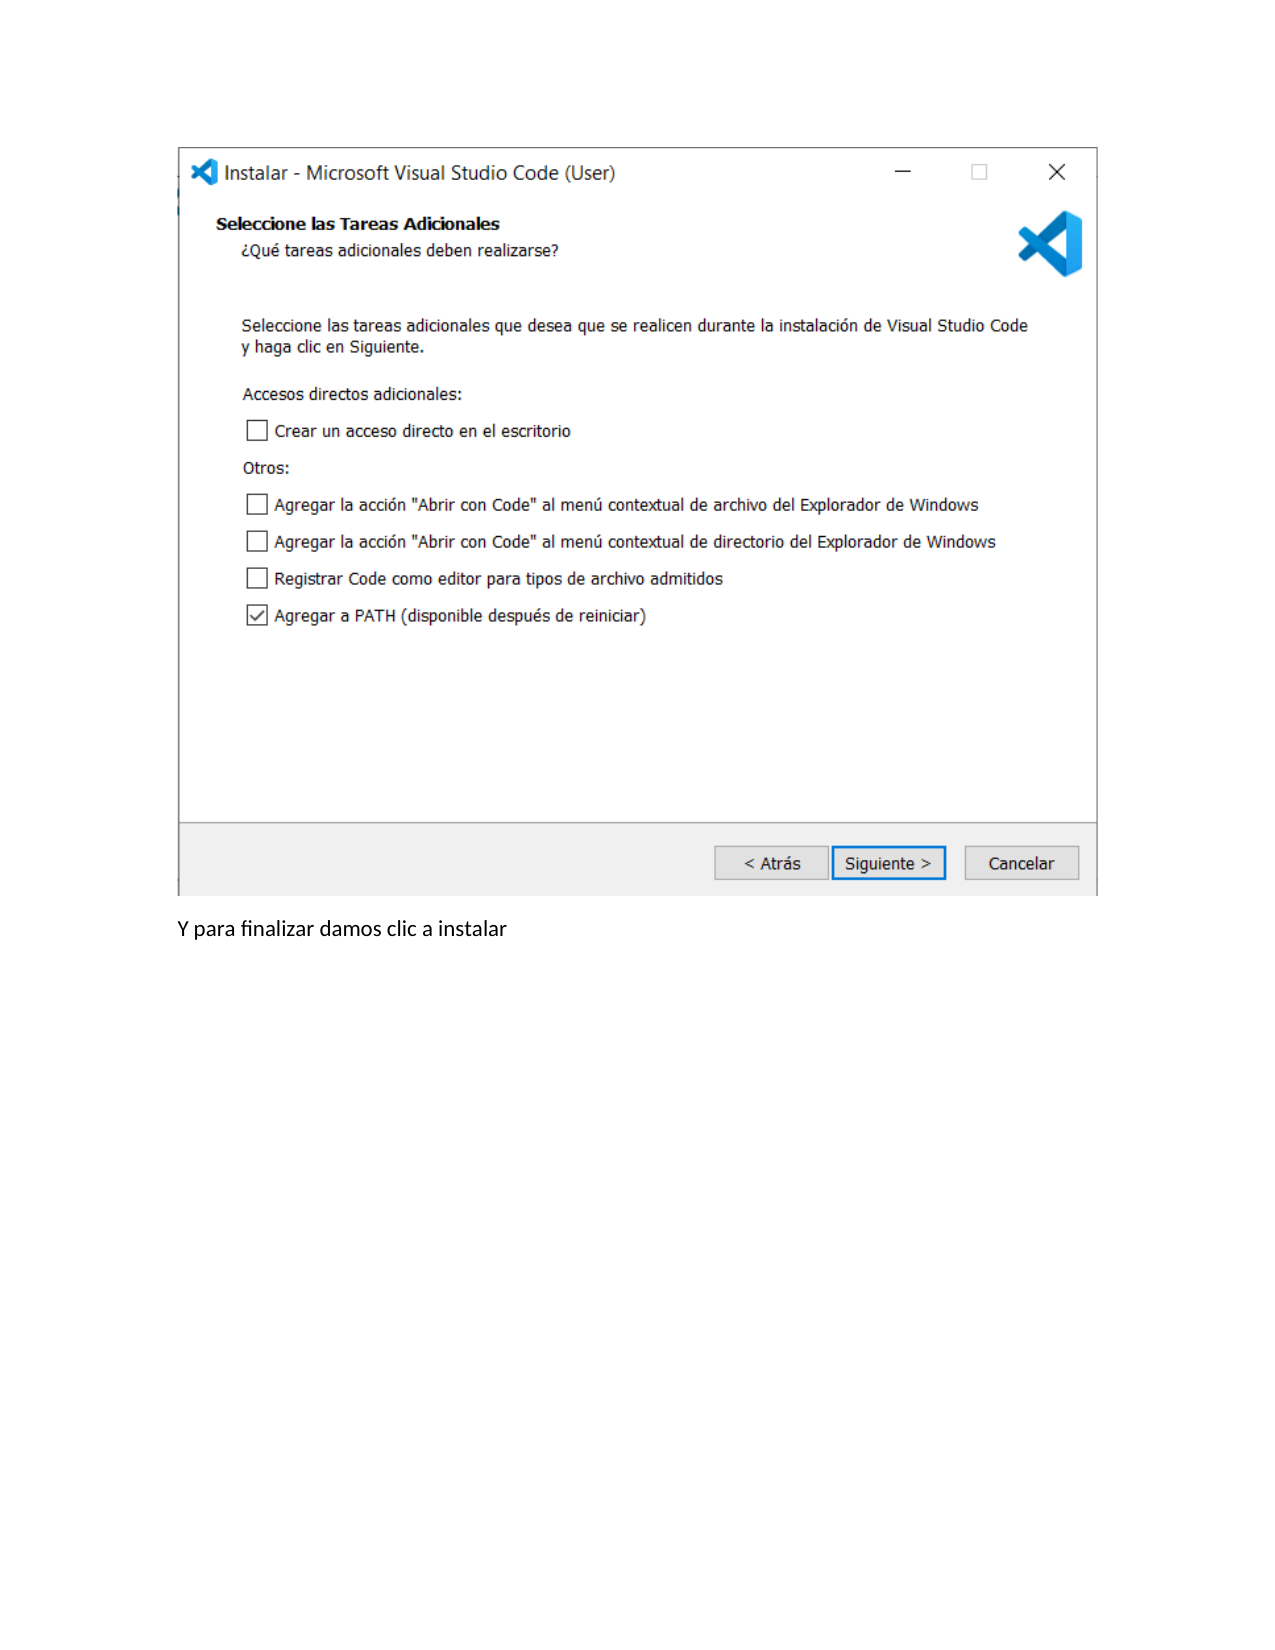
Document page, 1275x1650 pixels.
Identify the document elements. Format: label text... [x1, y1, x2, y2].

picture [177, 147, 1098, 896]
text Y para finalizar damos clic a instalar [177, 914, 1098, 943]
